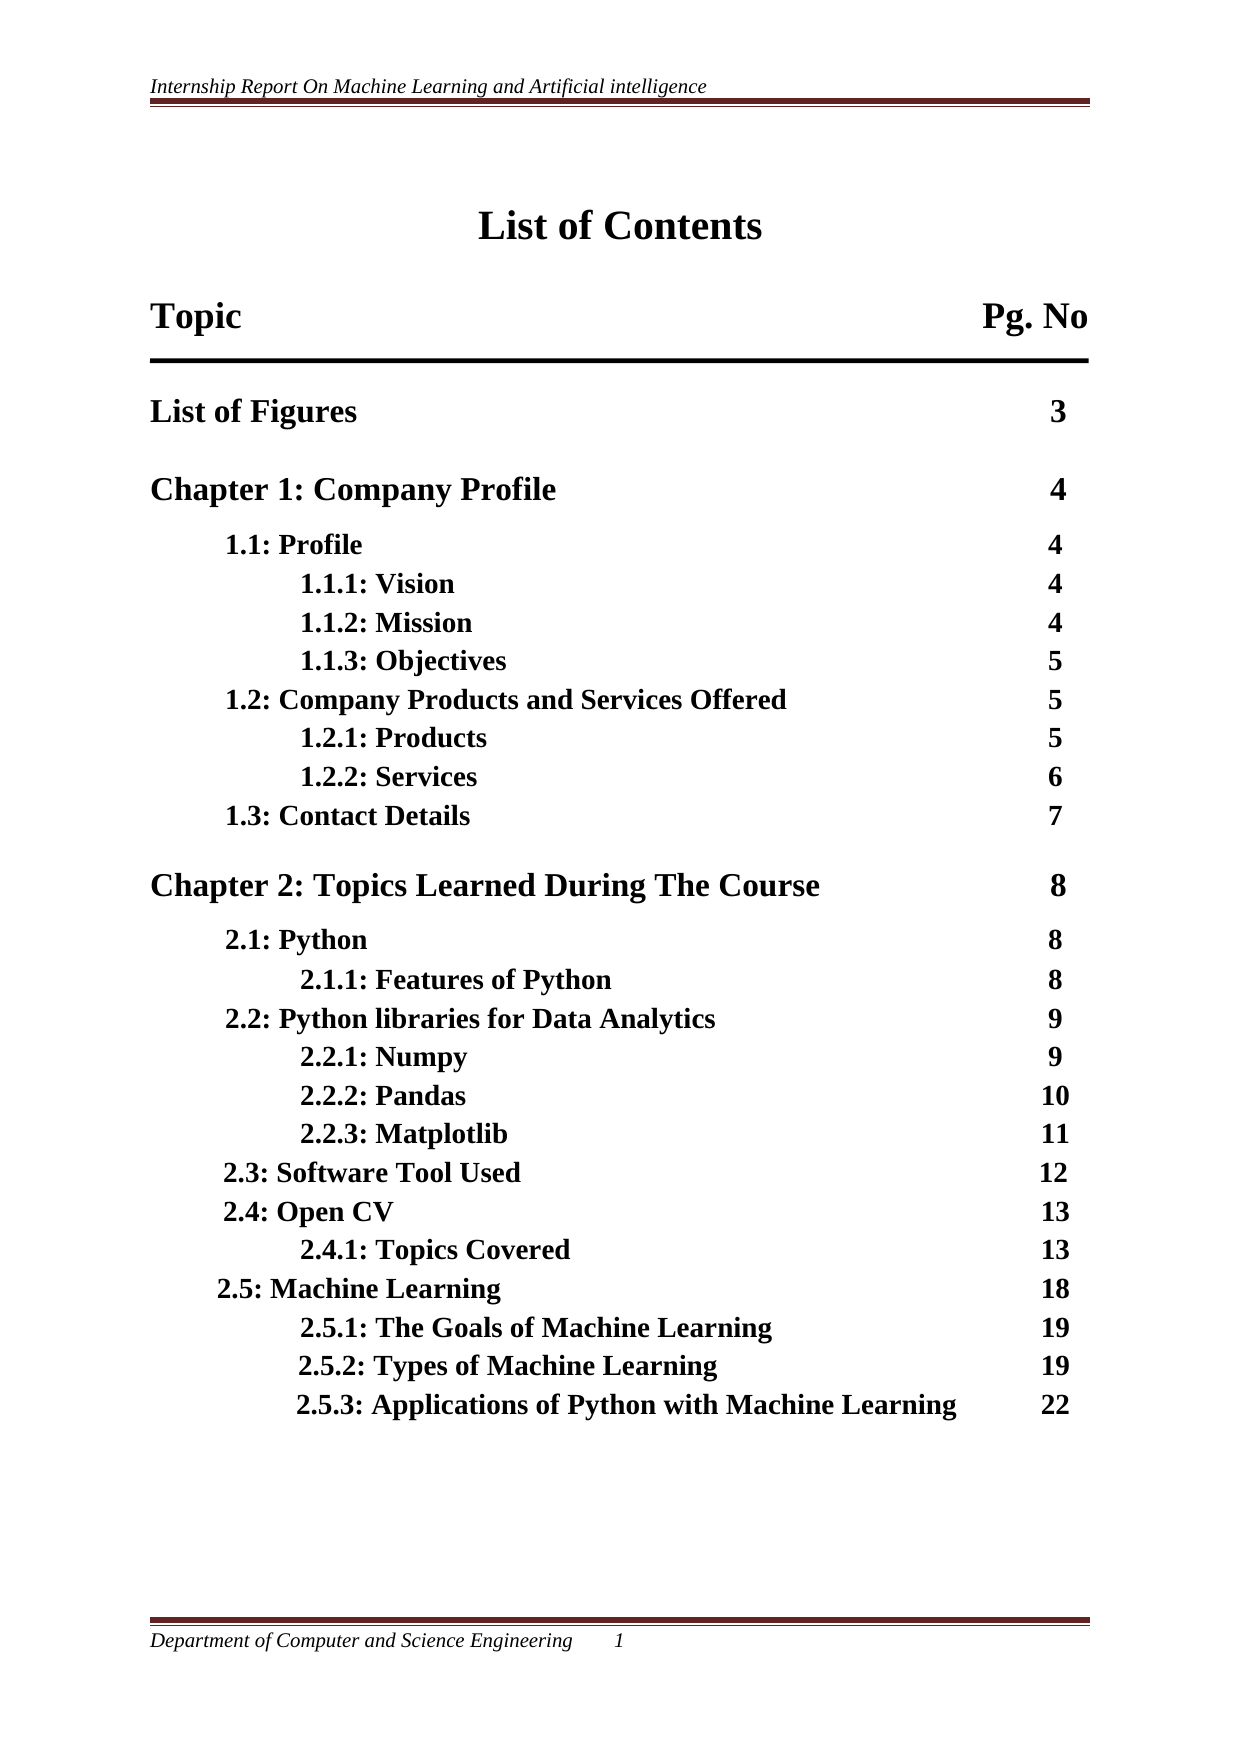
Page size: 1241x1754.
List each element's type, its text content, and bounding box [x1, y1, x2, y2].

text 2.2.2: Pandas 10 [150, 1078, 1090, 1112]
text 2.5.2: Types of Machine Learning 19 [150, 1348, 1090, 1382]
text 2.3: Software Tool Used 12 [150, 1155, 1090, 1189]
text List of Contents [150, 200, 1090, 248]
text 2.2.3: Matplotlib 11 [150, 1117, 1090, 1150]
text 1.1.3: Objectives 5 [150, 643, 1090, 677]
text 1.2.1: Products 5 [150, 721, 1090, 754]
text 1.1.1: Vision 4 [150, 566, 1090, 600]
text 2.4: Open CV 13 [150, 1194, 1090, 1227]
text 2.2: Python libraries for Data Analytics 9 [150, 1001, 279, 1034]
text 2.5.1: The Goals of Machine Learning 19 [150, 1310, 1090, 1343]
text Topic Pg. No [150, 293, 1090, 336]
text 2.1: Python 8 [150, 922, 1090, 956]
text 1.1.2: Mission 4 [150, 605, 1090, 638]
text 1.2.2: Services 6 [150, 759, 1090, 793]
text Chapter 1: Company Profile 4 [150, 469, 1090, 508]
text 1.1: Profile 4 [150, 527, 1090, 561]
text 2.1.1: Features of Python 8 [150, 962, 1090, 996]
text 2.5.3: Applications of Python with Machine Learning 22 [150, 1387, 371, 1421]
text 2.2.1: Numpy 9 [150, 1039, 1090, 1073]
text 1.2: Company Products and Services Offered 5 [150, 682, 1090, 716]
text 2.2: Python libraries for Data Analytics 9 [716, 1001, 1090, 1034]
text List of Figures 3 [150, 391, 1090, 429]
text 1.3: Contact Details 7 [150, 798, 1090, 831]
text 2.4.1: Topics Covered 13 [150, 1232, 1090, 1266]
text Chapter 2: Topics Learned During The Course 8 [150, 865, 1090, 903]
text 2.5: Machine Learning 18 [150, 1271, 1090, 1304]
text 2.5.3: Applications of Python with Machine Learning 22 [957, 1387, 1090, 1421]
